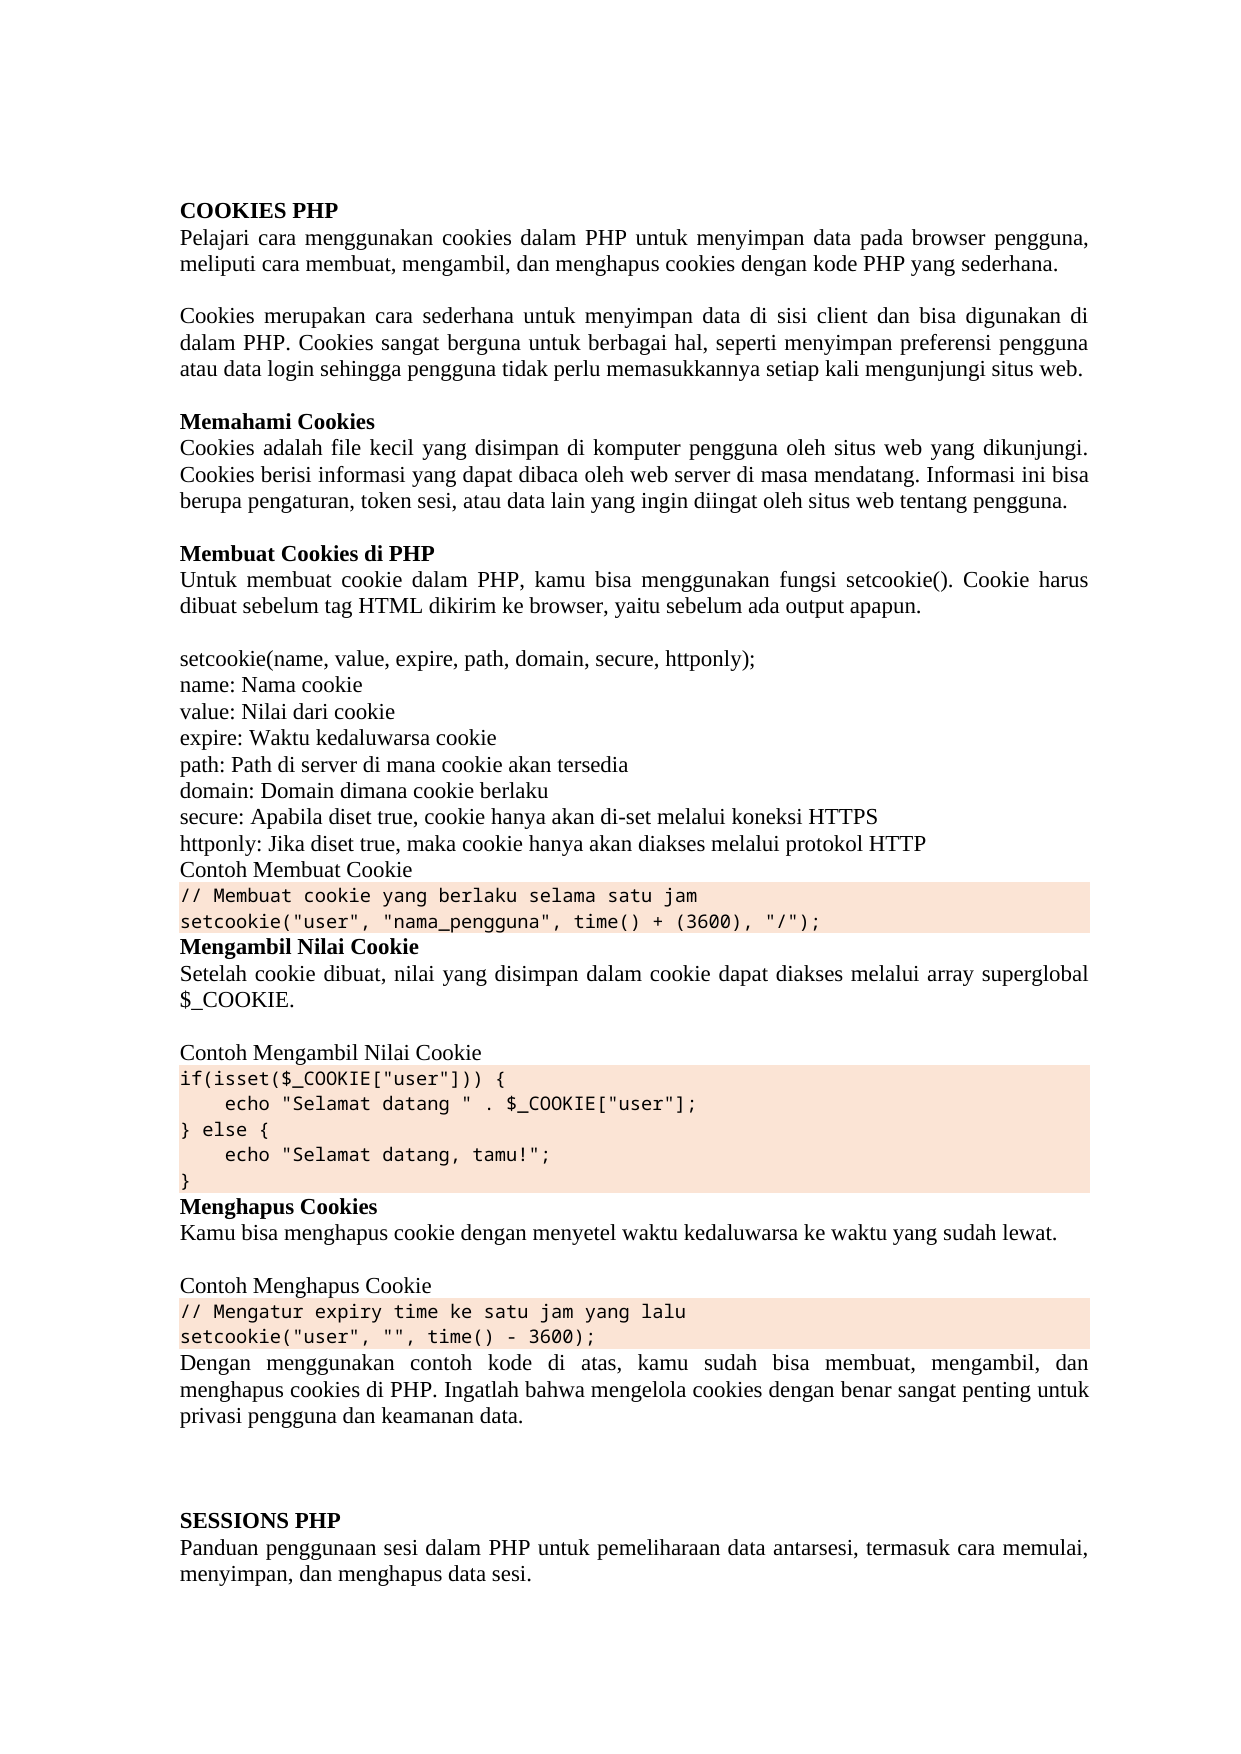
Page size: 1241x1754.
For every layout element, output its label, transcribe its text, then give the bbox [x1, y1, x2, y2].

text Membuat Cookies di PHP [179, 540, 1090, 566]
text Untuk membuat cookie dalam PHP, kamu bisa menggunakan fungsi setcookie(). Cookie harus dibuat sebelum tag HTML dikirim ke browser, yaitu sebelum ada output apapun. [179, 566, 1090, 619]
text Memahami Cookies [179, 408, 1090, 434]
text secure: Apabila diset true, cookie hanya akan di-set melalui koneksi HTTPS [179, 803, 1090, 830]
text Contoh Membuat Cookie [179, 856, 1090, 882]
text Setelah cookie dibuat, nilai yang disimpan dalam cookie dapat diakses melalui array superglobal $_COOKIE. [179, 960, 1090, 1012]
text // Mengatur expiry time ke satu jam yang lalu [179, 1298, 1090, 1324]
text Cookies adalah file kecil yang disimpan di komputer pengguna oleh situs web yang dikunjungi. Cookies berisi informasi yang dapat dibaca oleh web server di masa mendatang. Informasi ini bisa berupa pengaturan, token sesi, atau data lain yang ingin diingat oleh situs web tentang pengguna. [179, 434, 1090, 513]
text setcookie("user", "nama_pengguna", time() + (3600), "/"); [179, 908, 1090, 933]
text Kamu bisa menghapus cookie dengan menyetel waktu kedaluwarsa ke waktu yang sudah lewat. [179, 1219, 1090, 1246]
text httponly: Jika diset true, maka cookie hanya akan diakses melalui protokol HTTP [179, 830, 1090, 856]
text echo "Selamat datang, tamu!"; [179, 1142, 1090, 1167]
text Dengan menggunakan contoh kode di atas, kamu sudah bisa membuat, mengambil, dan menghapus cookies di PHP. Ingatlah bahwa mengelola cookies dengan benar sangat penting untuk privasi pengguna dan keamanan data. [179, 1349, 1090, 1428]
text path: Path di server di mana cookie akan tersedia [179, 751, 1090, 777]
text if(isset($_COOKIE["user"])) { [179, 1065, 1090, 1091]
text SESSIONS PHP [179, 1507, 1090, 1534]
text name: Nama cookie [179, 672, 1090, 698]
text Pelajari cara menggunakan cookies dalam PHP untuk menyimpan data pada browser pengguna, meliputi cara membuat, mengambil, dan menghapus cookies dengan kode PHP yang sederhana. [179, 223, 1090, 276]
text Contoh Menghapus Cookie [179, 1272, 1090, 1298]
text expire: Waktu kedaluwarsa cookie [179, 724, 1090, 751]
text echo "Selamat datang " . $_COOKIE["user"]; [179, 1091, 1090, 1116]
text } else { [179, 1116, 1090, 1142]
text value: Nilai dari cookie [179, 698, 1090, 724]
text Panduan penggunaan sesi dalam PHP untuk pemeliharaan data antarsesi, termasuk cara memulai, menyimpan, dan menghapus data sesi. [179, 1534, 1090, 1586]
text Contoh Mengambil Nilai Cookie [179, 1039, 1090, 1065]
text setcookie(name, value, expire, path, domain, secure, httponly); [179, 645, 1090, 672]
text // Membuat cookie yang berlaku selama satu jam [179, 882, 1090, 908]
text domain: Domain dimana cookie berlaku [179, 777, 1090, 803]
text Cookies merupakan cara sederhana untuk menyimpan data di sisi client dan bisa digunakan di dalam PHP. Cookies sangat berguna untuk berbagai hal, seperti menyimpan preferensi pengguna atau data login sehingga pengguna tidak perlu memasukkannya setiap kali mengunjungi situs web. [179, 303, 1090, 382]
text setcookie("user", "", time() - 3600); [179, 1324, 1090, 1349]
text Menghapus Cookies [179, 1193, 1090, 1219]
text Mengambil Nilai Cookie [179, 933, 1090, 960]
text } [179, 1167, 1090, 1193]
text COOKIES PHP [179, 197, 1090, 223]
